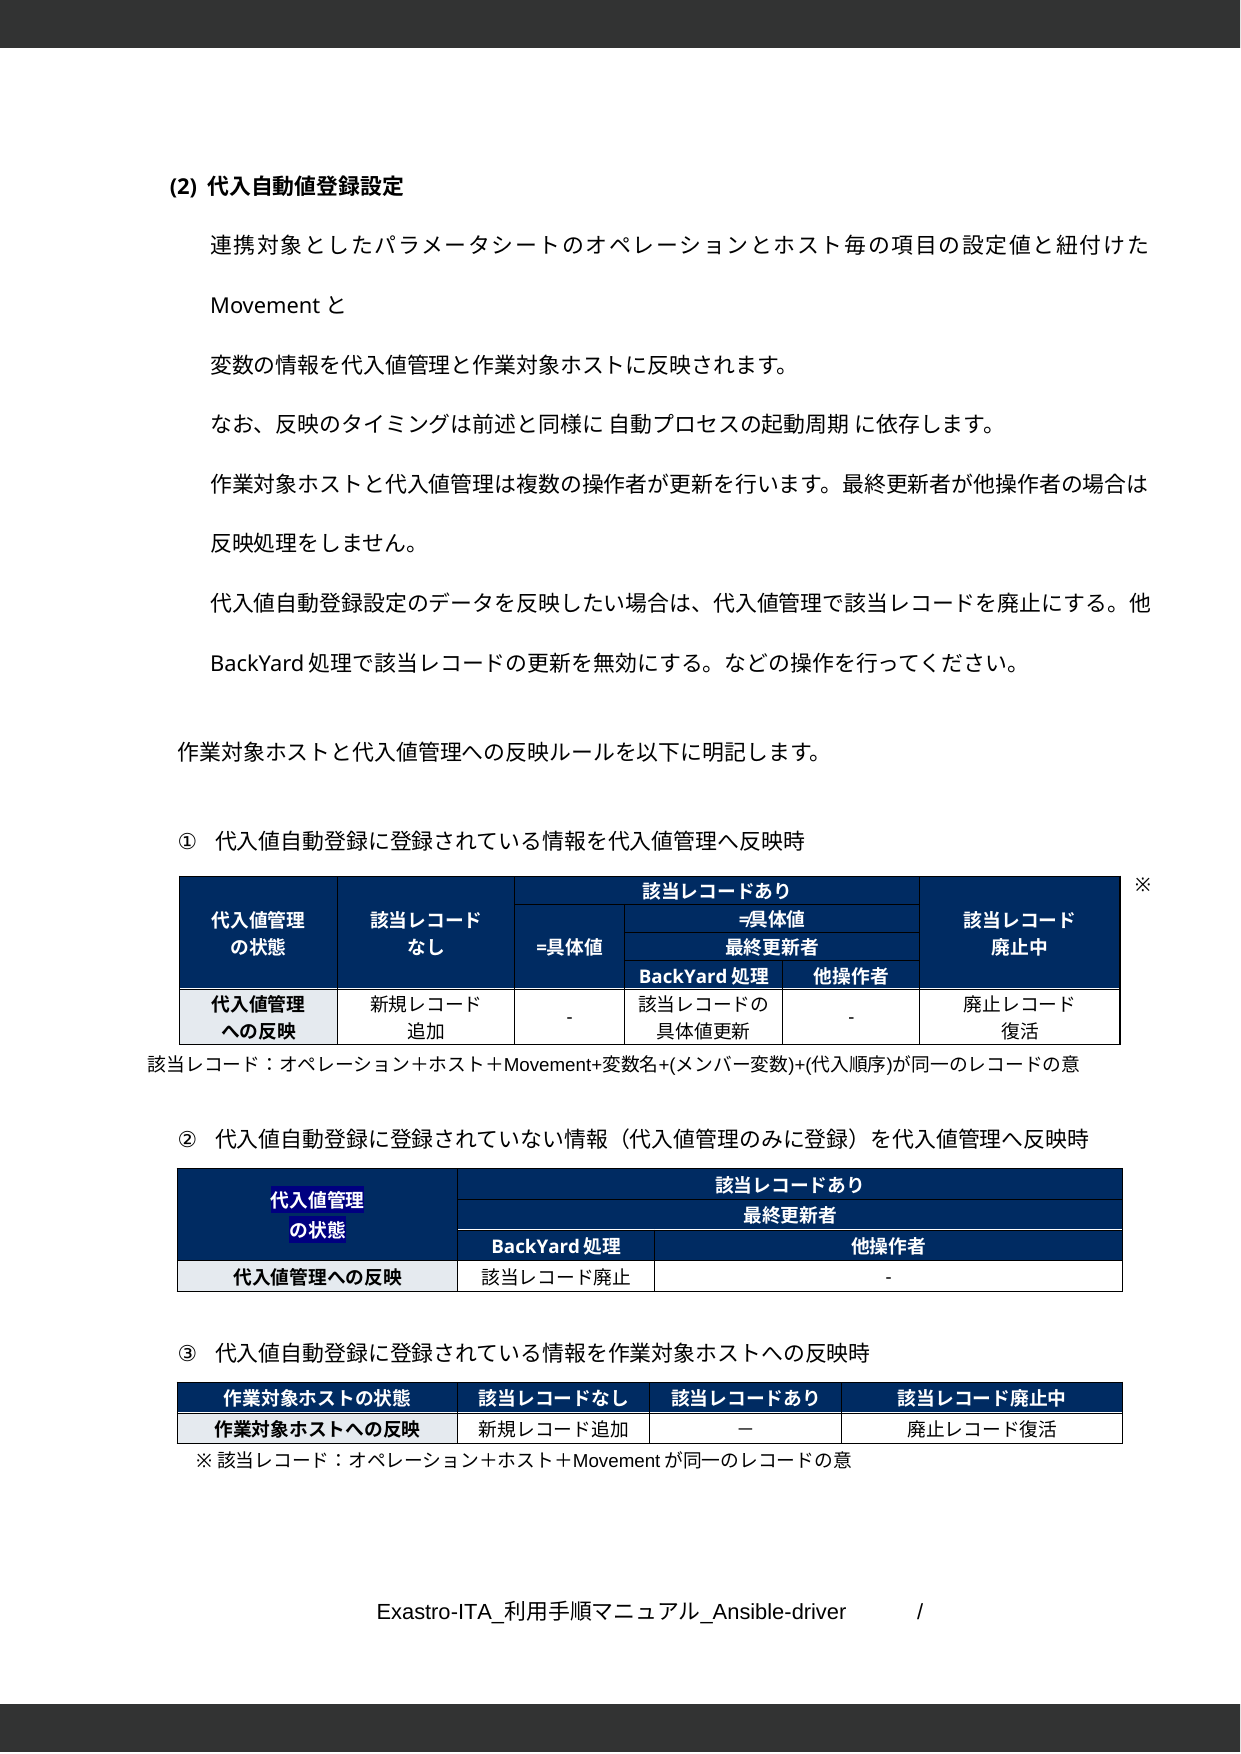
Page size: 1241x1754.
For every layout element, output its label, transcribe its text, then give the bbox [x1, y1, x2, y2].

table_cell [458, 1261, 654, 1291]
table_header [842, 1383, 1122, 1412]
text ※ 該当レコード：オペレーション＋ホスト＋Movementが同一のレコードの意 [177, 1444, 1152, 1474]
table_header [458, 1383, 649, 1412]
table_cell - [783, 990, 919, 1044]
table_cell 代入値管理 への反映 [180, 990, 337, 1044]
text 作業対象ホストと代入値管理への反映ルールを以下に明記します。 [177, 721, 1152, 781]
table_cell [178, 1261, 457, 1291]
table_cell 新規レコード 追加 [338, 990, 514, 1044]
table_header 該当レコード 廃止中 [920, 877, 1119, 988]
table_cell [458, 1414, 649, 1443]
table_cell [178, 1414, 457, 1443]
picture [0, 1704, 1241, 1752]
table_header 代入値管理 の状態 [178, 1169, 457, 1260]
table_cell 最終更新者 [625, 933, 919, 960]
list 代入値自動登録に登録されている情報を代入値管理へ反映時 [177, 810, 1152, 870]
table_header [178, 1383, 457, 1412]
table_cell 他操作者 [783, 961, 919, 988]
table_cell 廃止レコード 復活 [920, 990, 1119, 1044]
table_header 該当レコード なし [338, 877, 514, 988]
table_cell BackYard処理 [625, 961, 782, 988]
table_cell 最終更新者 [458, 1200, 1122, 1229]
text 連携対象としたパラメータシートのオペレーションとホスト毎の項目の設定値と紐付けたMovementと [210, 214, 1152, 334]
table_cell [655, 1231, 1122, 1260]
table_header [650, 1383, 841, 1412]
text 代入値自動登録設定のデータを反映したい場合は、代入値管理で該当レコードを廃止にする。他 [177, 572, 1152, 632]
table_header 該当レコードあり [515, 877, 919, 904]
text 反映処理をしません。 [177, 512, 1152, 572]
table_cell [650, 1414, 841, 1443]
table_cell ≠具体値 [625, 905, 919, 932]
table_cell 該当レコードの 具体値更新 [625, 990, 782, 1044]
text BackYard処理で該当レコードの更新を無効にする。などの操作を行ってください。 [177, 632, 1152, 691]
table_cell - [515, 990, 624, 1044]
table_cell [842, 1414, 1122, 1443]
list 代入自動値登録設定 [169, 155, 1152, 214]
table_cell =具体値 [515, 905, 624, 988]
text 変数の情報を代入値管理と作業対象ホストに反映されます。 [210, 334, 1152, 393]
table_header 代入値管理 の状態 [180, 877, 337, 988]
text ※ 該当レコード：オペレーション＋ホスト＋Movement+変数名+(メンバー変数)+(代入順序)が同一のレコードの意 [148, 870, 1152, 1078]
table_cell BackYard処理 [458, 1231, 654, 1260]
text 作業対象ホストと代入値管理は複数の操作者が更新を行います。最終更新者が他操作者の場合は [177, 453, 1152, 512]
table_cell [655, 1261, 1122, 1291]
text なお、反映のタイミングは前述と同様に 自動プロセスの起動周期 に依存します。 [177, 393, 1152, 453]
picture [0, 0, 1241, 48]
list 代入値自動登録に登録されていない情報（代入値管理のみに登録）を代入値管理へ反映時 [177, 1108, 1152, 1168]
list 代入値自動登録に登録されている情報を作業対象ホストへの反映時 [177, 1322, 1152, 1382]
table_header 該当レコードあり [458, 1169, 1122, 1199]
